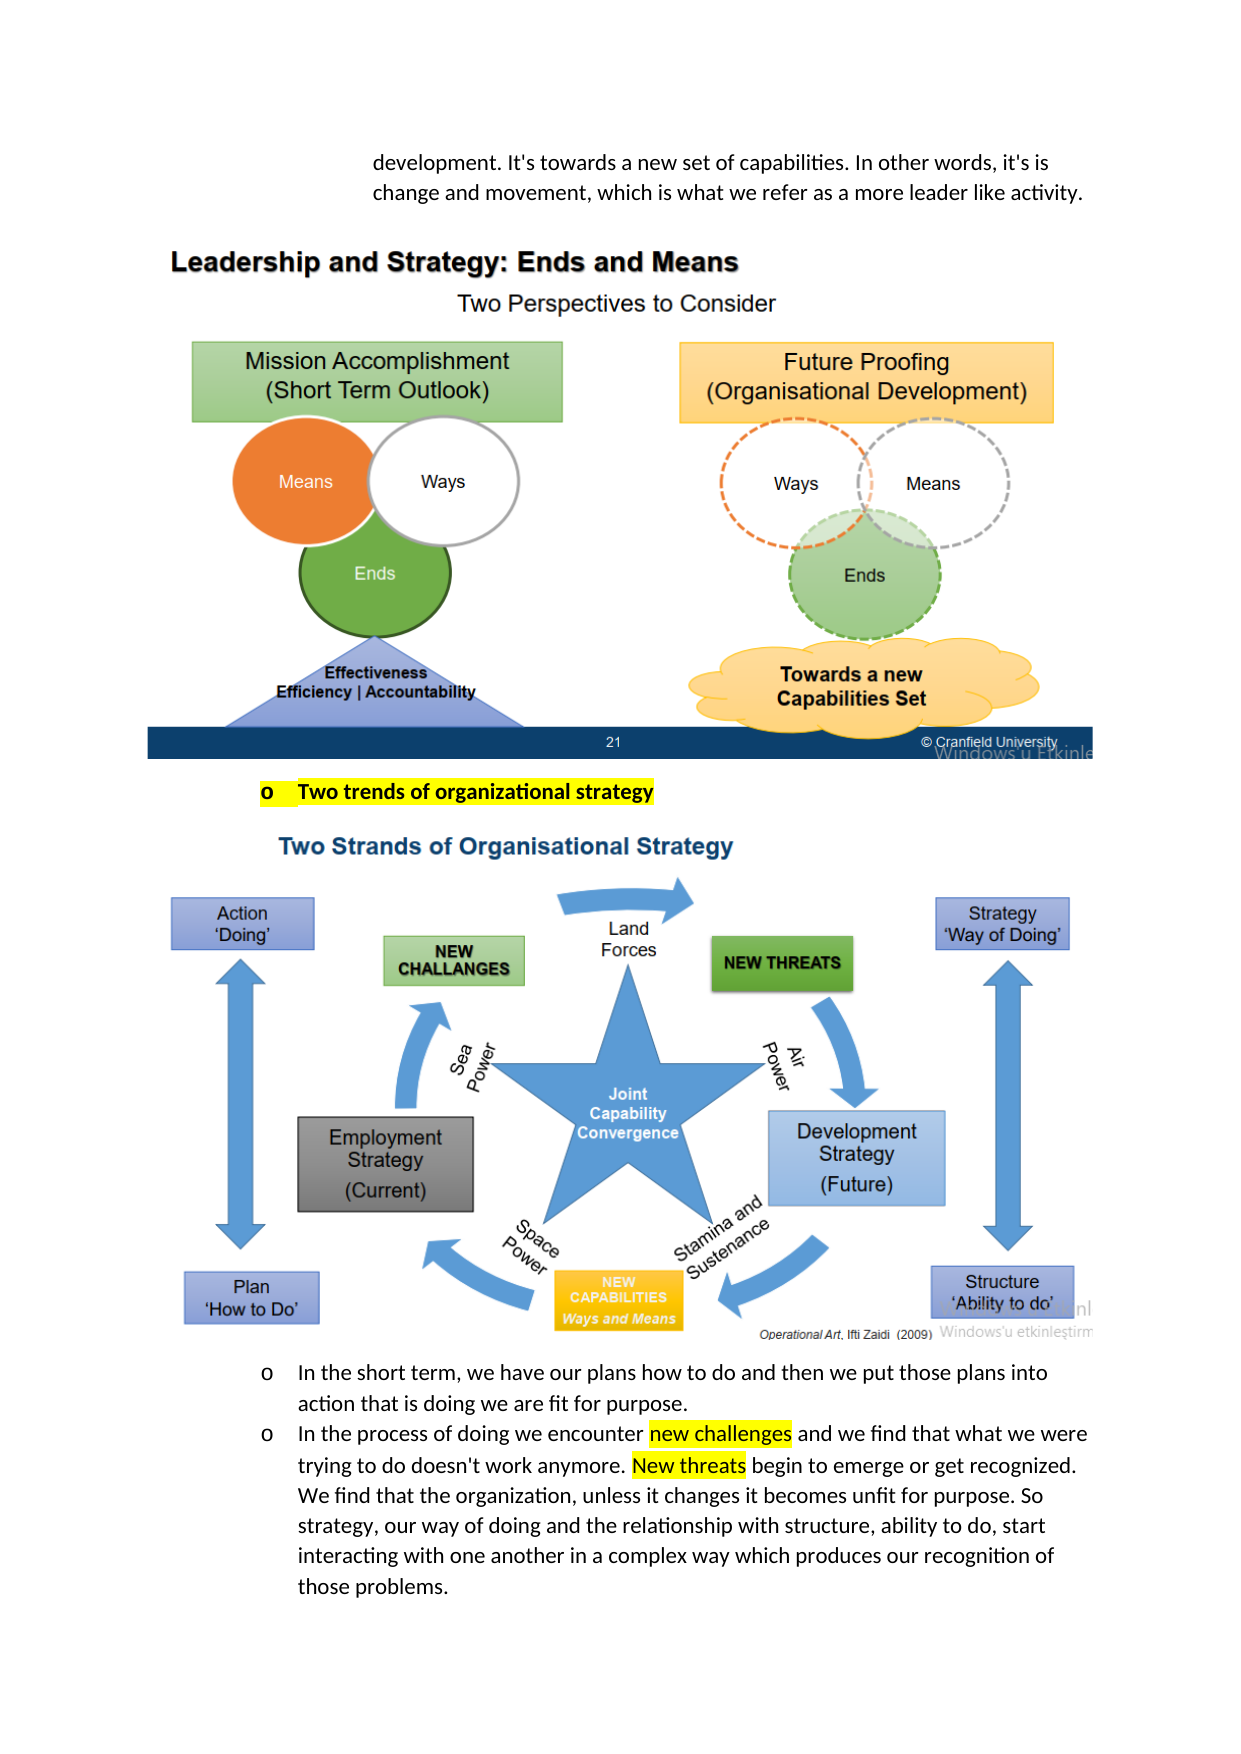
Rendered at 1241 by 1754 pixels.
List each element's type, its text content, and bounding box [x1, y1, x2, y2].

list Two trends of organizational strategy [260, 777, 1093, 807]
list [335, 148, 1093, 206]
picture [147, 224, 1093, 759]
picture [147, 825, 1093, 1340]
list In the short term, we have our plans how to do and then we put those plans into action that is doing we are fit for purpose. [260, 1358, 1093, 1417]
list In the process of doing we encounter new challenges and we find that what we were trying to do doesn't work anymore. New threats begin to emerge or get recognized. We find that the organization, unless it changes it becomes unfit for purpose. So strategy, our way of doing and the relationship with structure, ability to do, start interacting with one another in a complex way which produces our recognition of those problems. [260, 1419, 1093, 1600]
